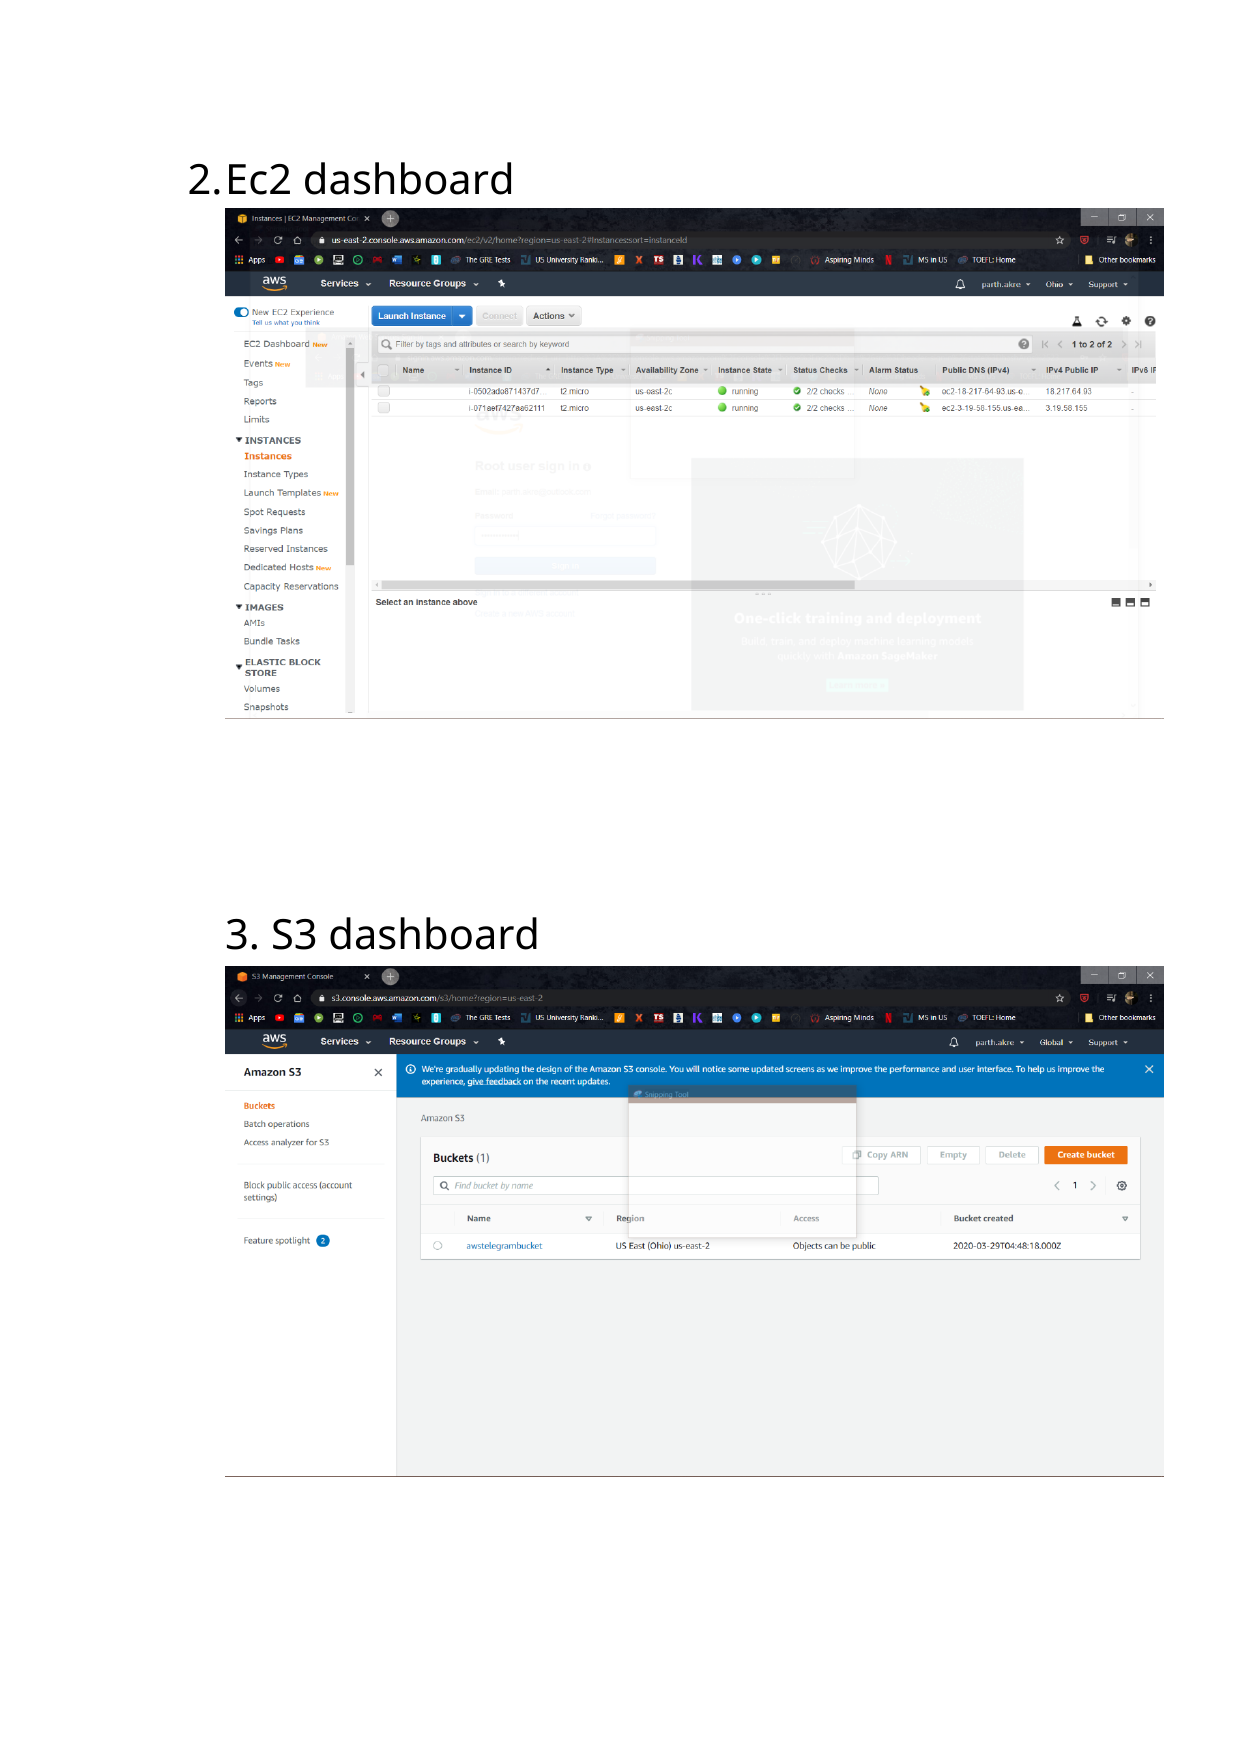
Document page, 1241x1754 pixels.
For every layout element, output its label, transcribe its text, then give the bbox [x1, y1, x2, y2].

picture [225, 966, 1164, 1477]
list 3. S3 dashboard [225, 905, 1090, 962]
picture [225, 208, 1164, 719]
